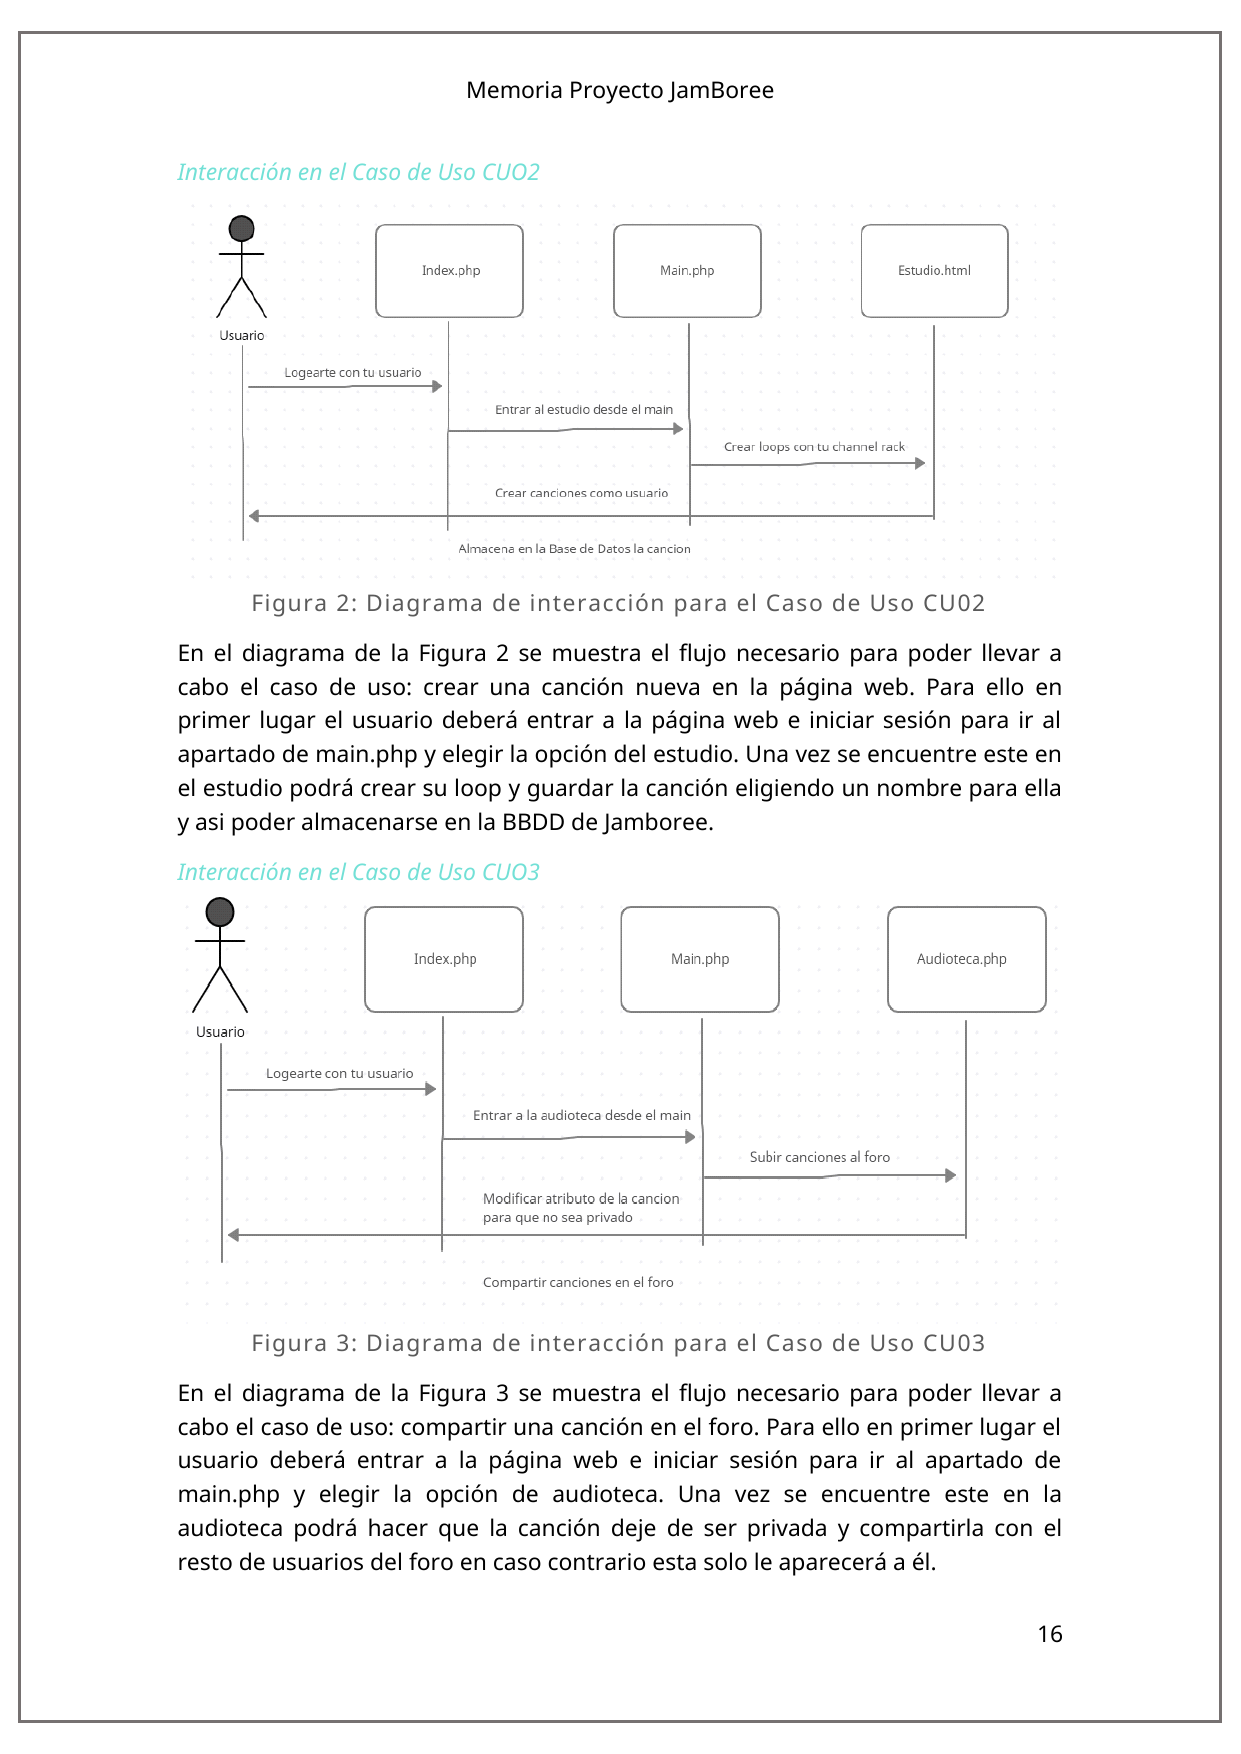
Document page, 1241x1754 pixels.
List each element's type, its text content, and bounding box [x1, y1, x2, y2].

text En el diagrama de la Figura 3 se muestra el flujo necesario para poder llevar a cabo el caso de uso: compartir una canción en el foro. Para ello en primer lugar el usuario deberá entrar a la página web e iniciar sesión para ir al apartado de main.php y elegir la opción de audioteca. Una vez se encuentre este en la audioteca podrá hacer que la canción deje de ser privada y compartirla con el resto de usuarios del foro en caso contrario esta solo le aparecerá a él. [177, 1377, 1063, 1577]
subtitle Figura 3: Diagrama de interacción para el Caso de Uso CU03 [177, 1324, 1063, 1358]
text En el diagrama de la Figura 2 se muestra el flujo necesario para poder llevar a cabo el caso de uso: crear una canción nueva en la página web. Para ello en primer lugar el usuario deberá entrar a la página web e iniciar sesión para ir al apartado de main.php y elegir la opción del estudio. Una vez se encuentre este en el estudio podrá crear su loop y guardar la canción eligiendo un nombre para ella y asi poder almacenarse en la BBDD de Jamboree. [177, 637, 1063, 837]
subtitle Interacción en el Caso de Uso CUO2 [177, 156, 1063, 187]
subtitle Interacción en el Caso de Uso CUO3 [177, 856, 1063, 887]
picture [177, 200, 1057, 587]
subtitle Figura 2: Diagrama de interacción para el Caso de Uso CU02 [177, 587, 1063, 618]
picture [177, 889, 1065, 1324]
